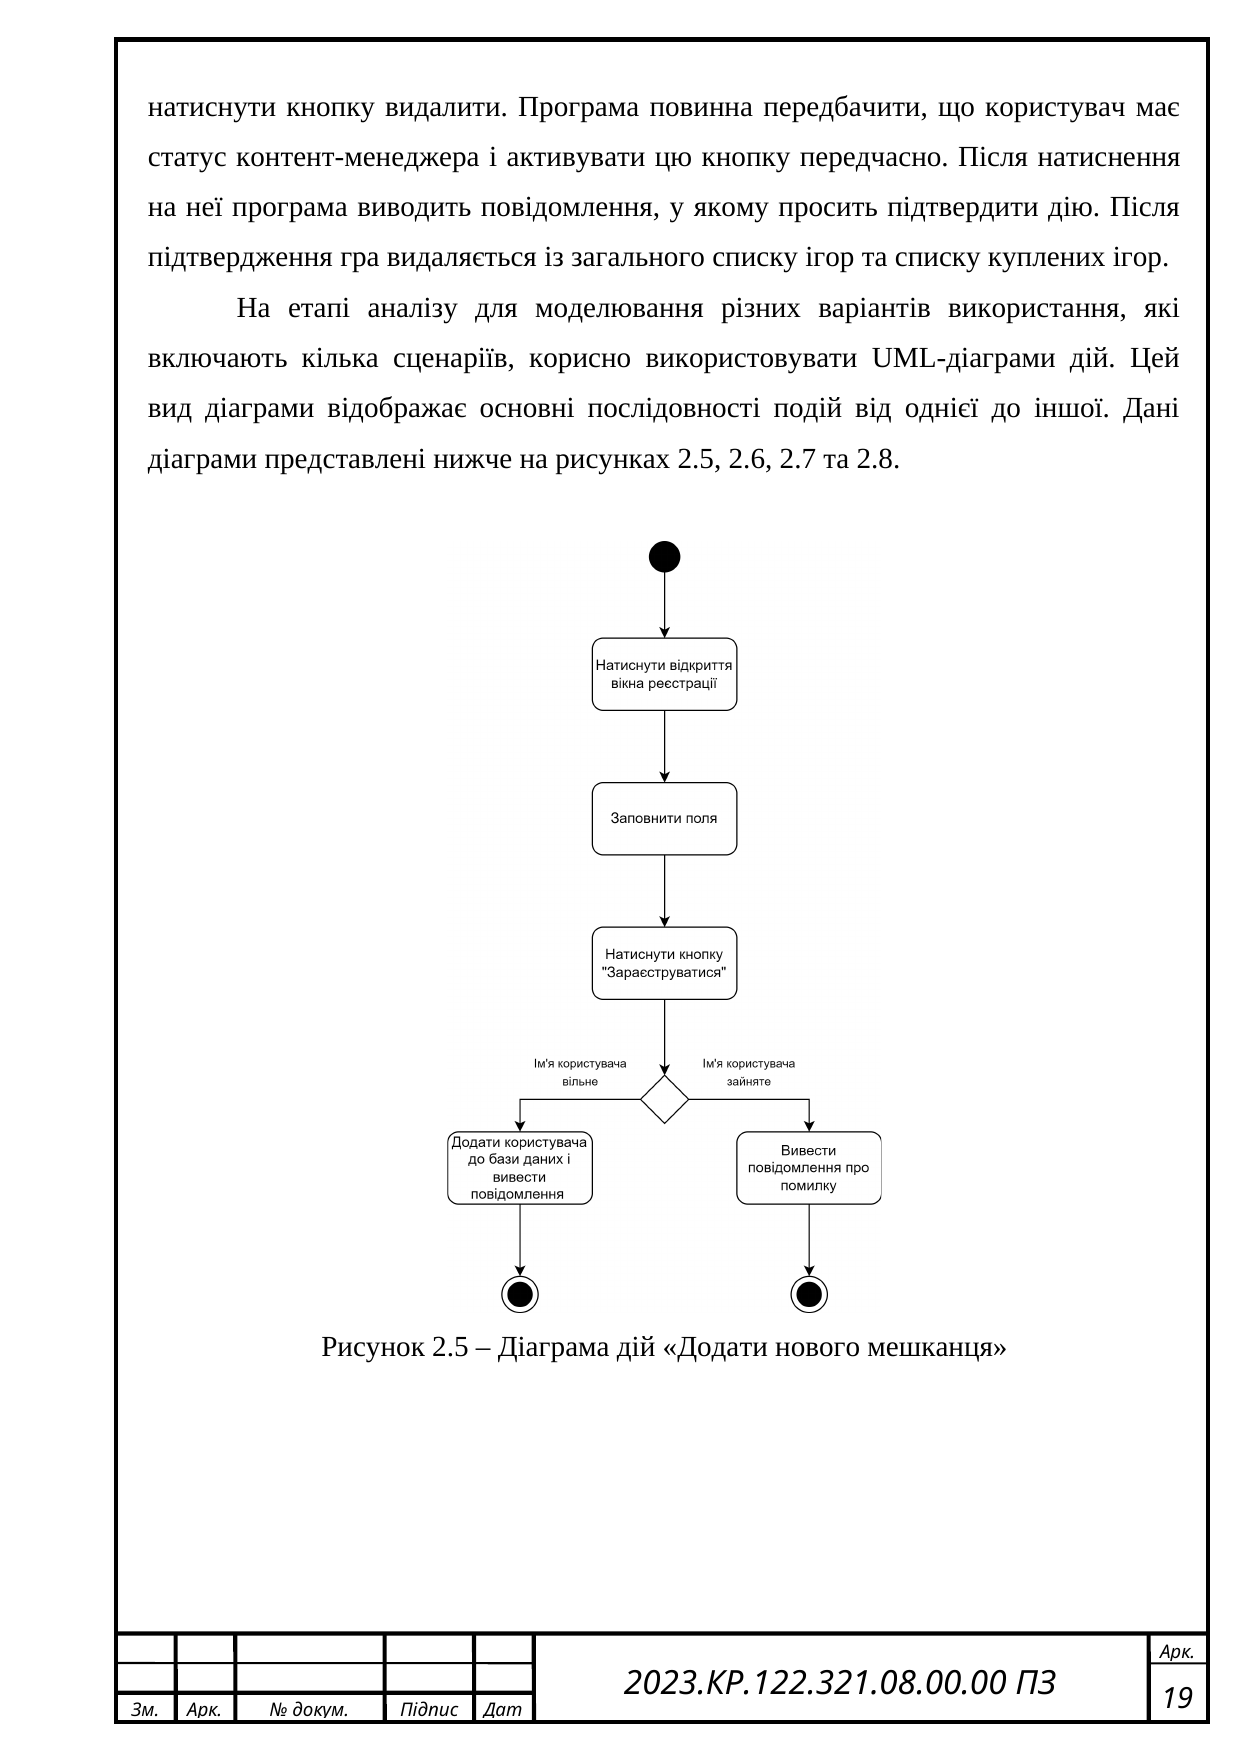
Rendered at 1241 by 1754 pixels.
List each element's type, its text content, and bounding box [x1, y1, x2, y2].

picture [447, 541, 882, 1313]
text Рисунок 2.5 – Діаграма дій «Додати нового мешканця» [148, 1329, 1181, 1363]
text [148, 89, 1181, 273]
text На етапі аналізу для моделювання різних варіантів використання, які включають кілька сценаріїв, корисно використовувати UML-діаграми дій. Цей вид діаграми відображає основні послідовності подій від однієї до іншої. Дані діаграми представлені нижче на рисунках 2.5, 2.6, 2.7 та 2.8. [148, 290, 1181, 474]
